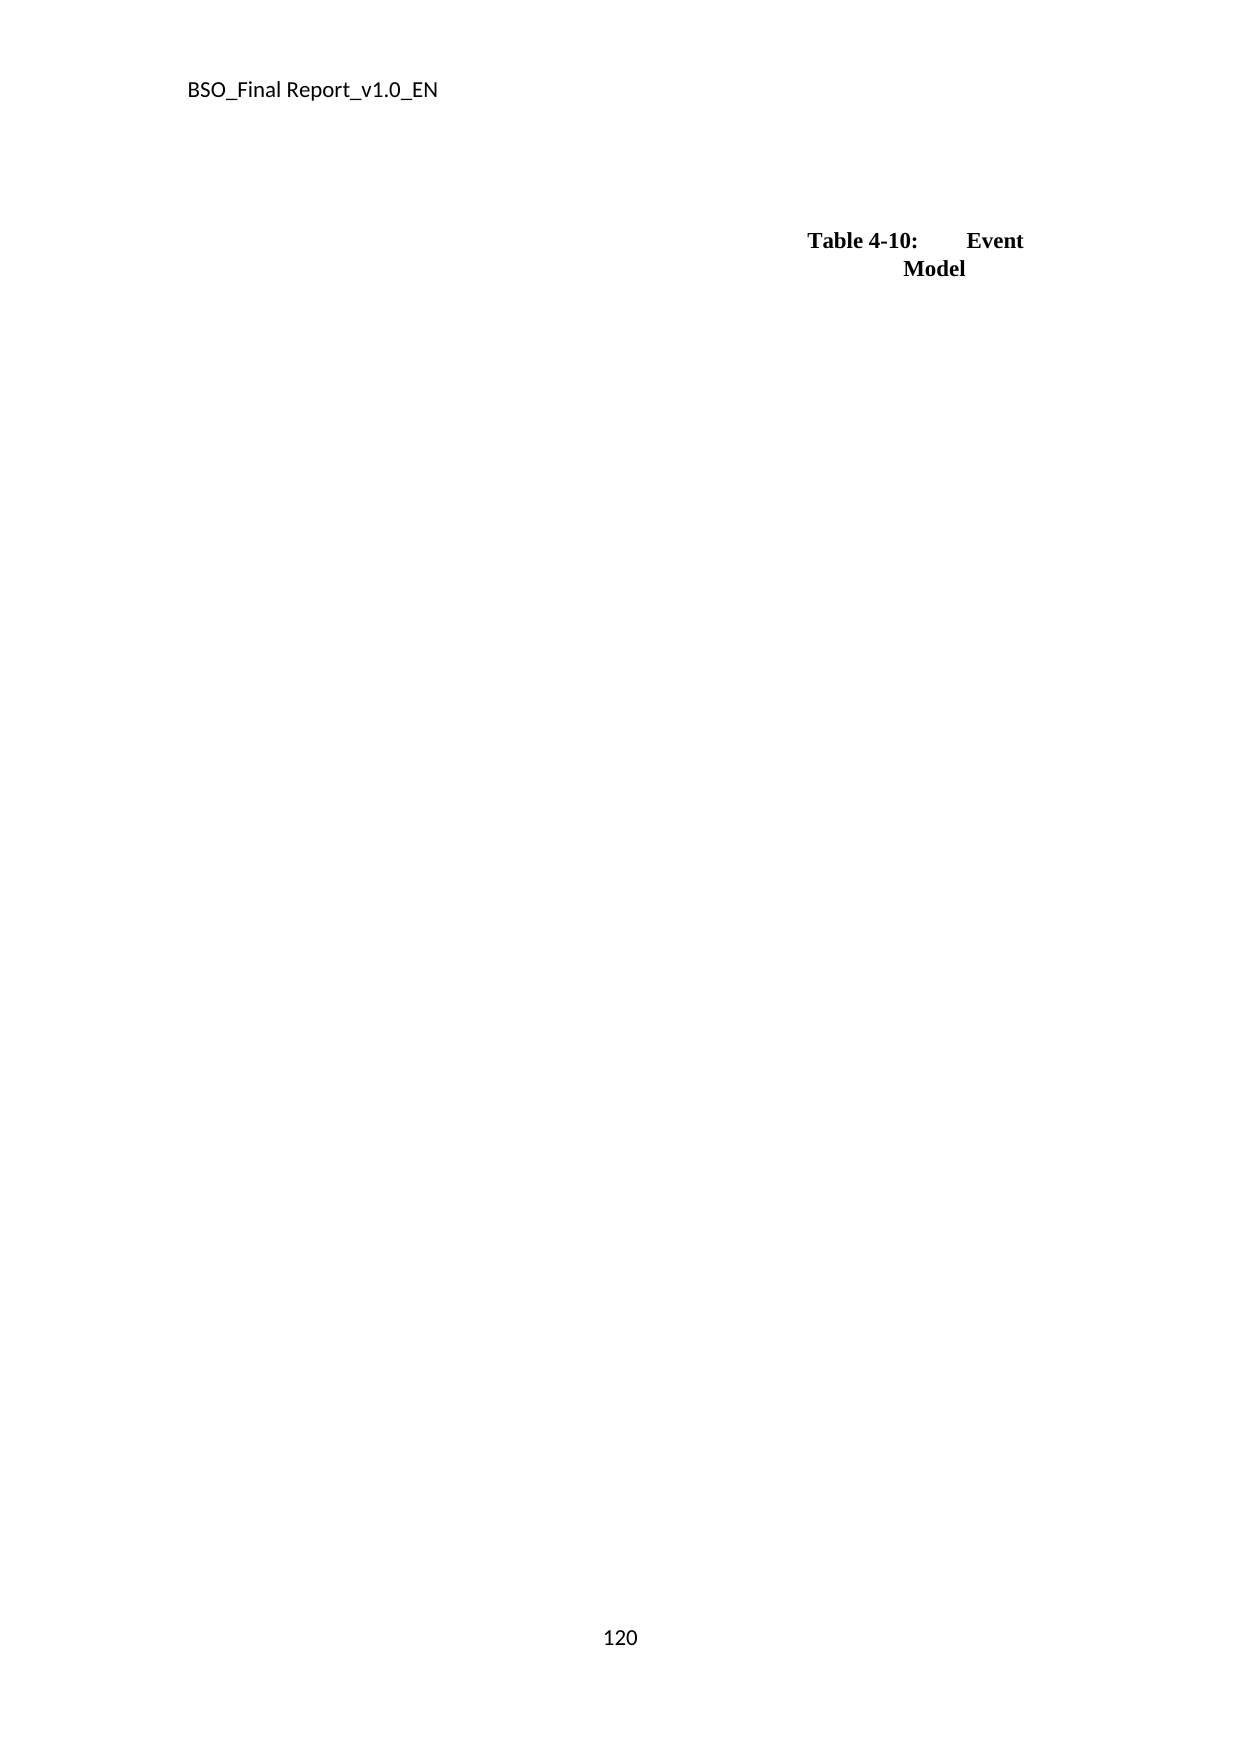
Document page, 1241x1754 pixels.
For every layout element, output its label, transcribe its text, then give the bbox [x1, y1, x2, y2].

text Event Model [778, 227, 1053, 282]
